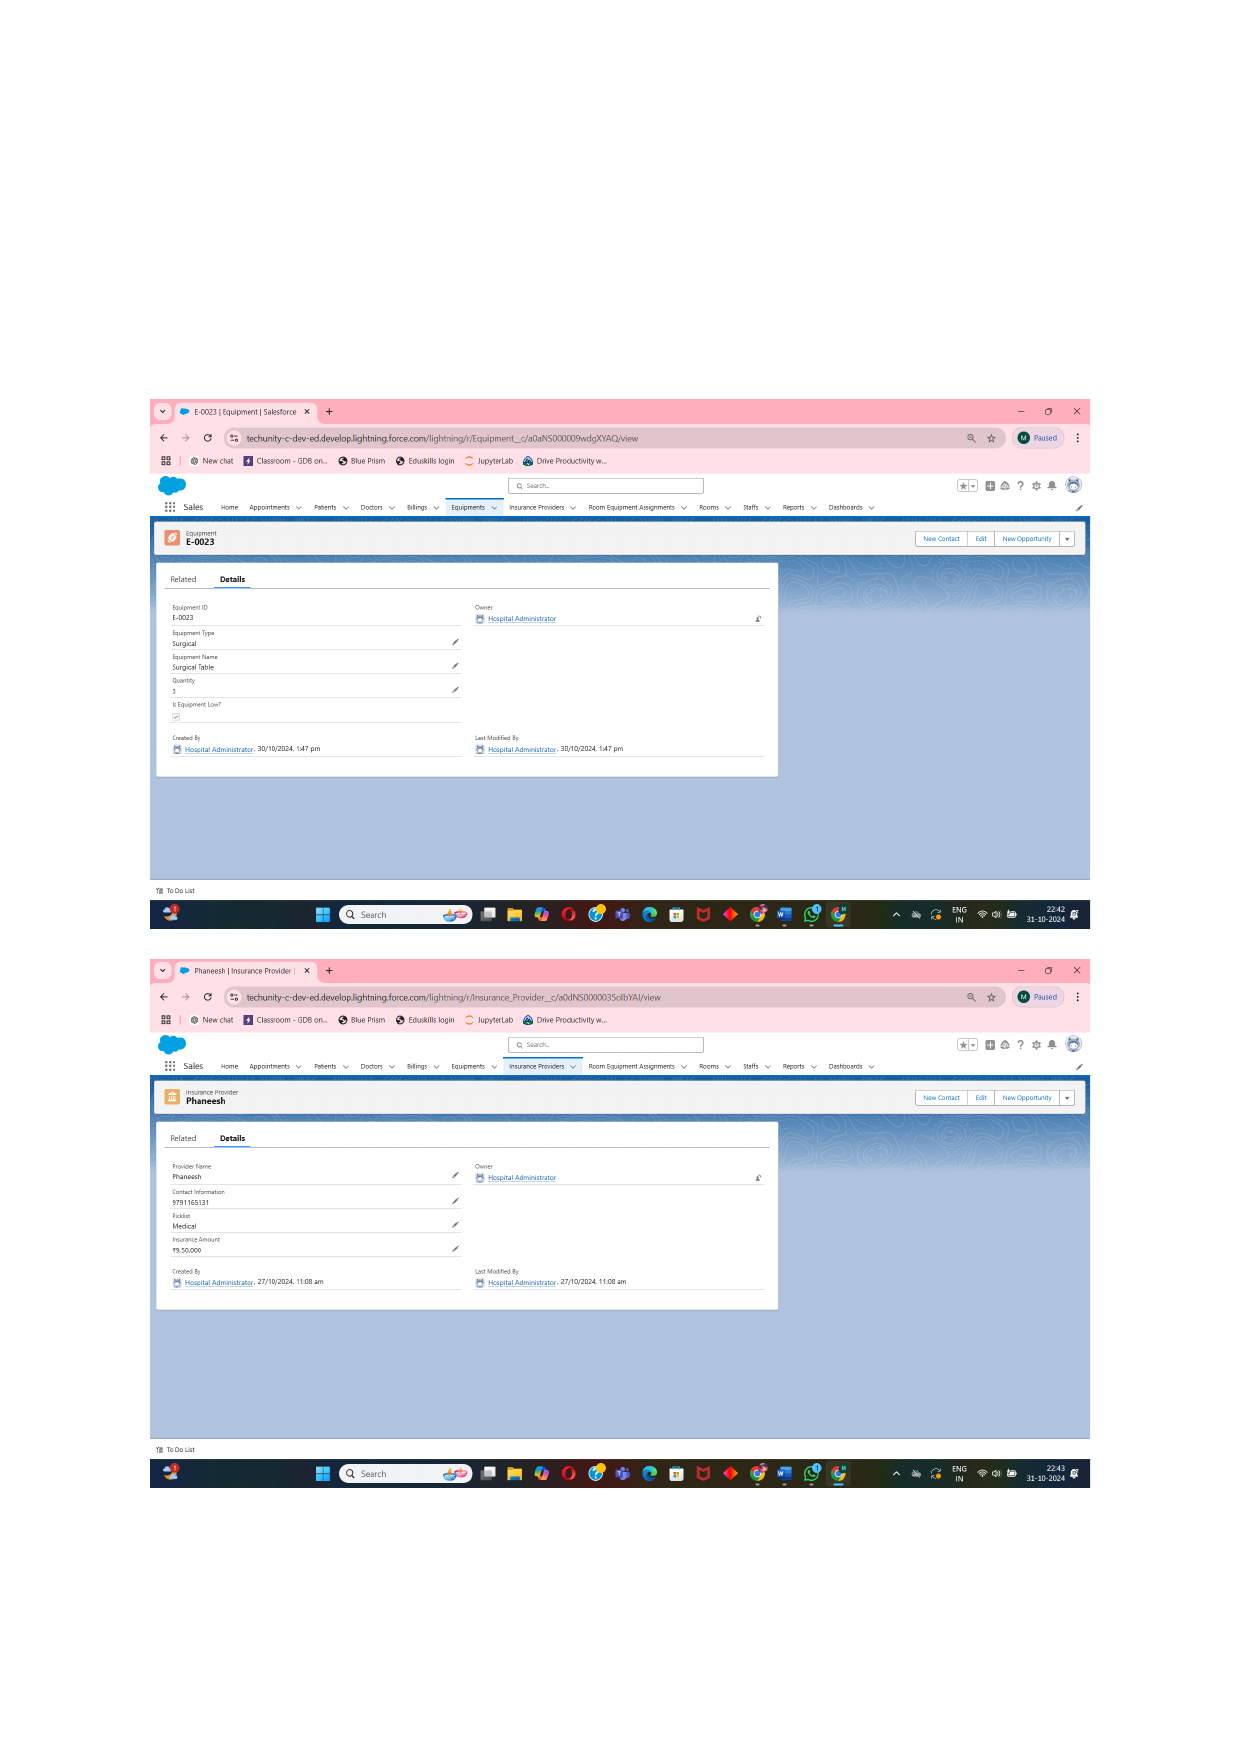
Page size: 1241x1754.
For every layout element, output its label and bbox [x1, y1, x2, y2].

picture [150, 959, 1091, 1488]
picture [150, 399, 1091, 929]
